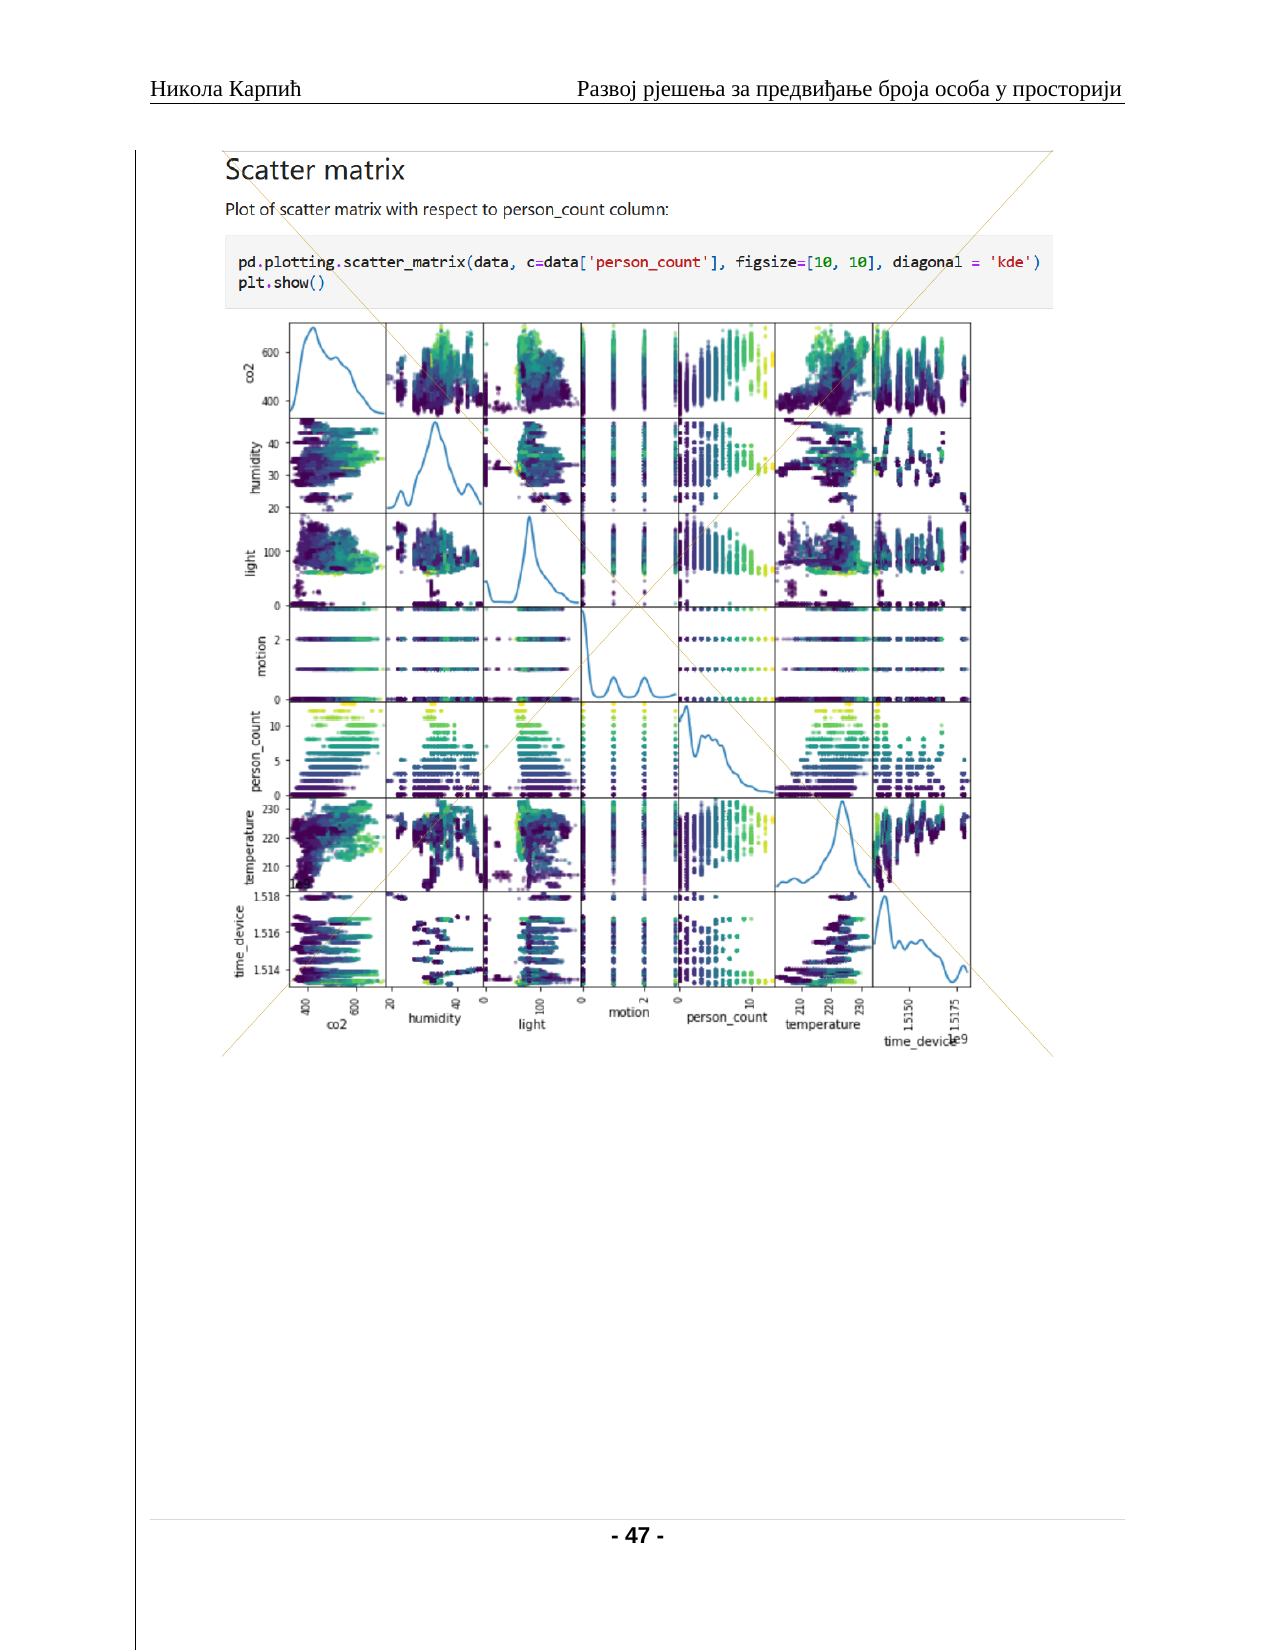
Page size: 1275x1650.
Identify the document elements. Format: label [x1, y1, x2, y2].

picture [223, 605, 1052, 1057]
picture [221, 151, 636, 1056]
picture [639, 151, 1054, 1056]
picture [223, 150, 1051, 602]
